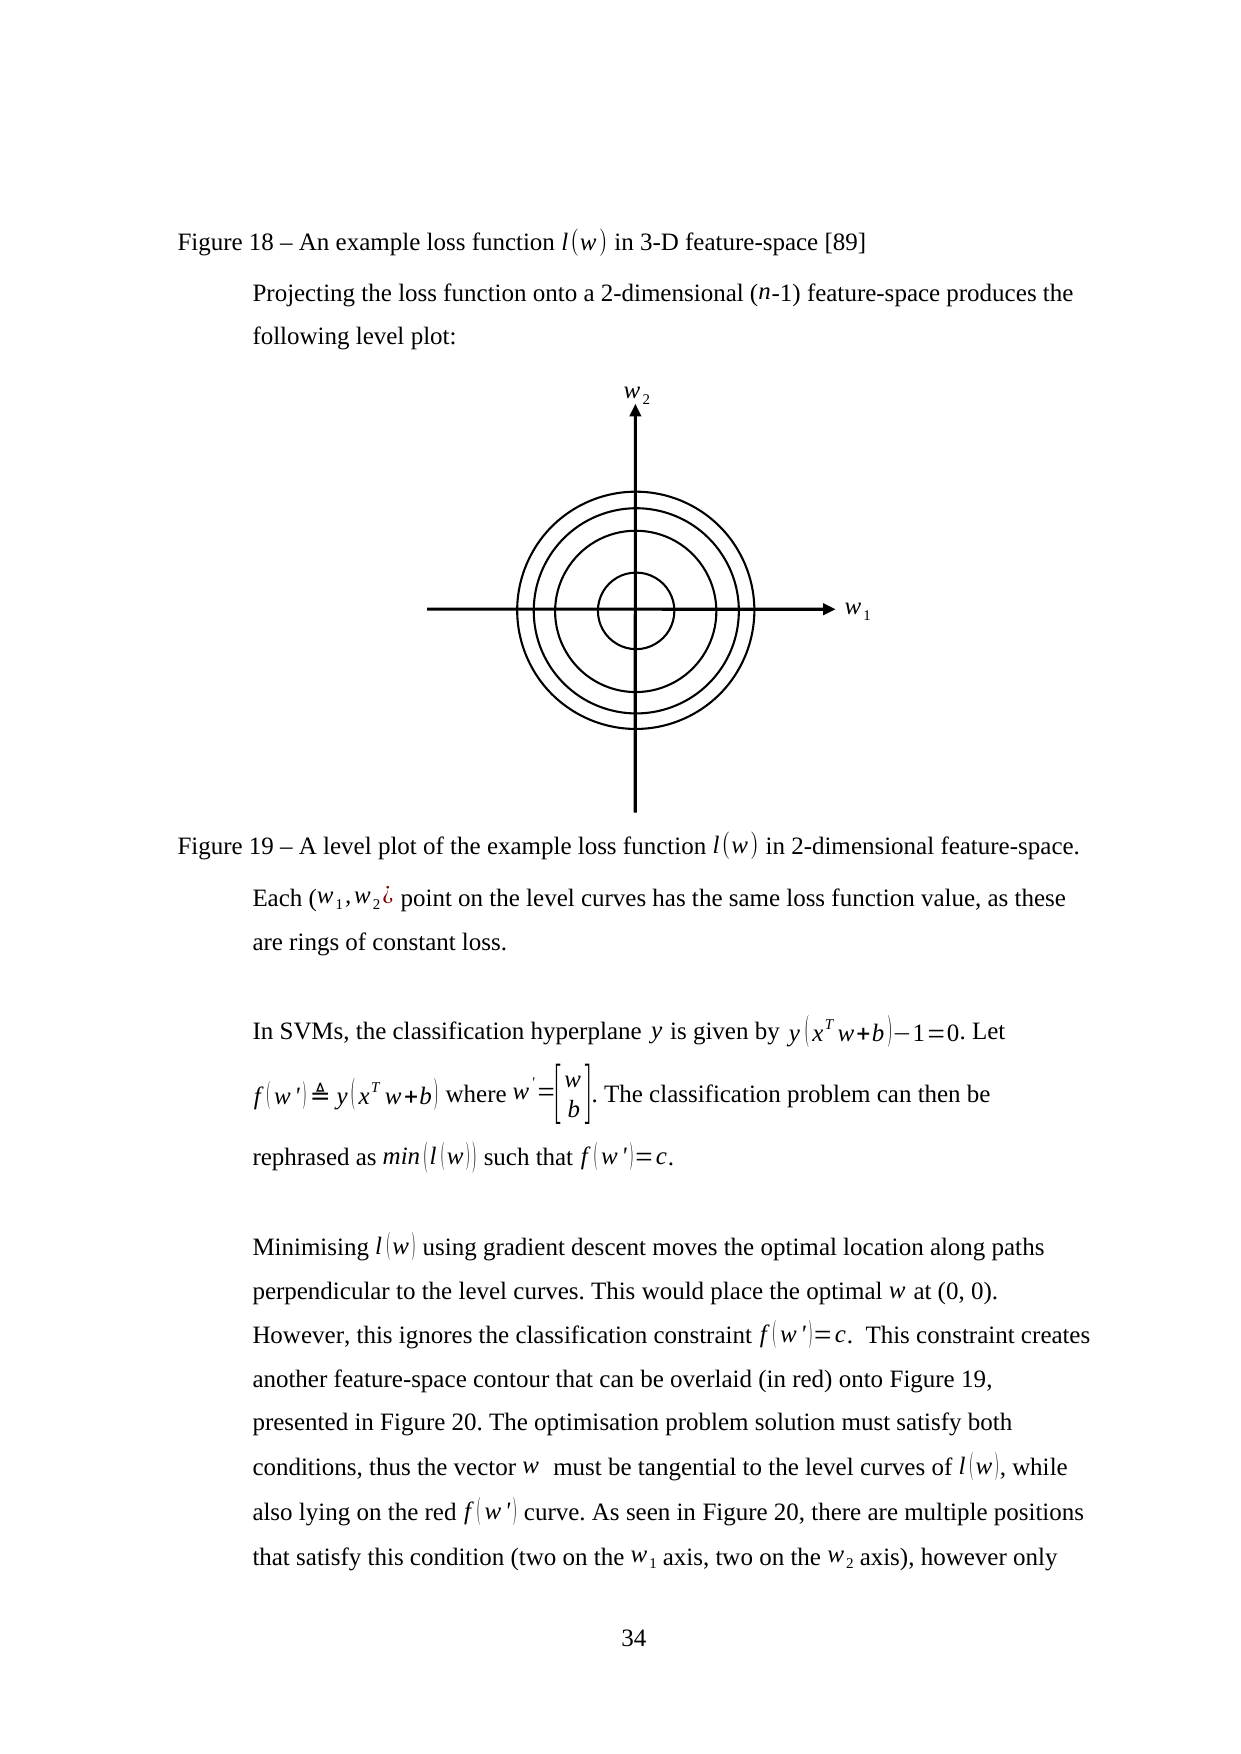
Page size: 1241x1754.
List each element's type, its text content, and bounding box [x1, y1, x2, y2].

text Each ( point on the level curves has the same loss function value, as these are rings of constant loss. [252, 881, 1090, 956]
text In SVMs, the classification hyperplane is given by . Let where . The classification problem can then be rephrased as such that . [252, 1013, 1090, 1174]
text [252, 1231, 1090, 1572]
text Projecting the loss function onto a 2-dimensional (-1) feature-space produces the following level plot: [252, 278, 1090, 349]
